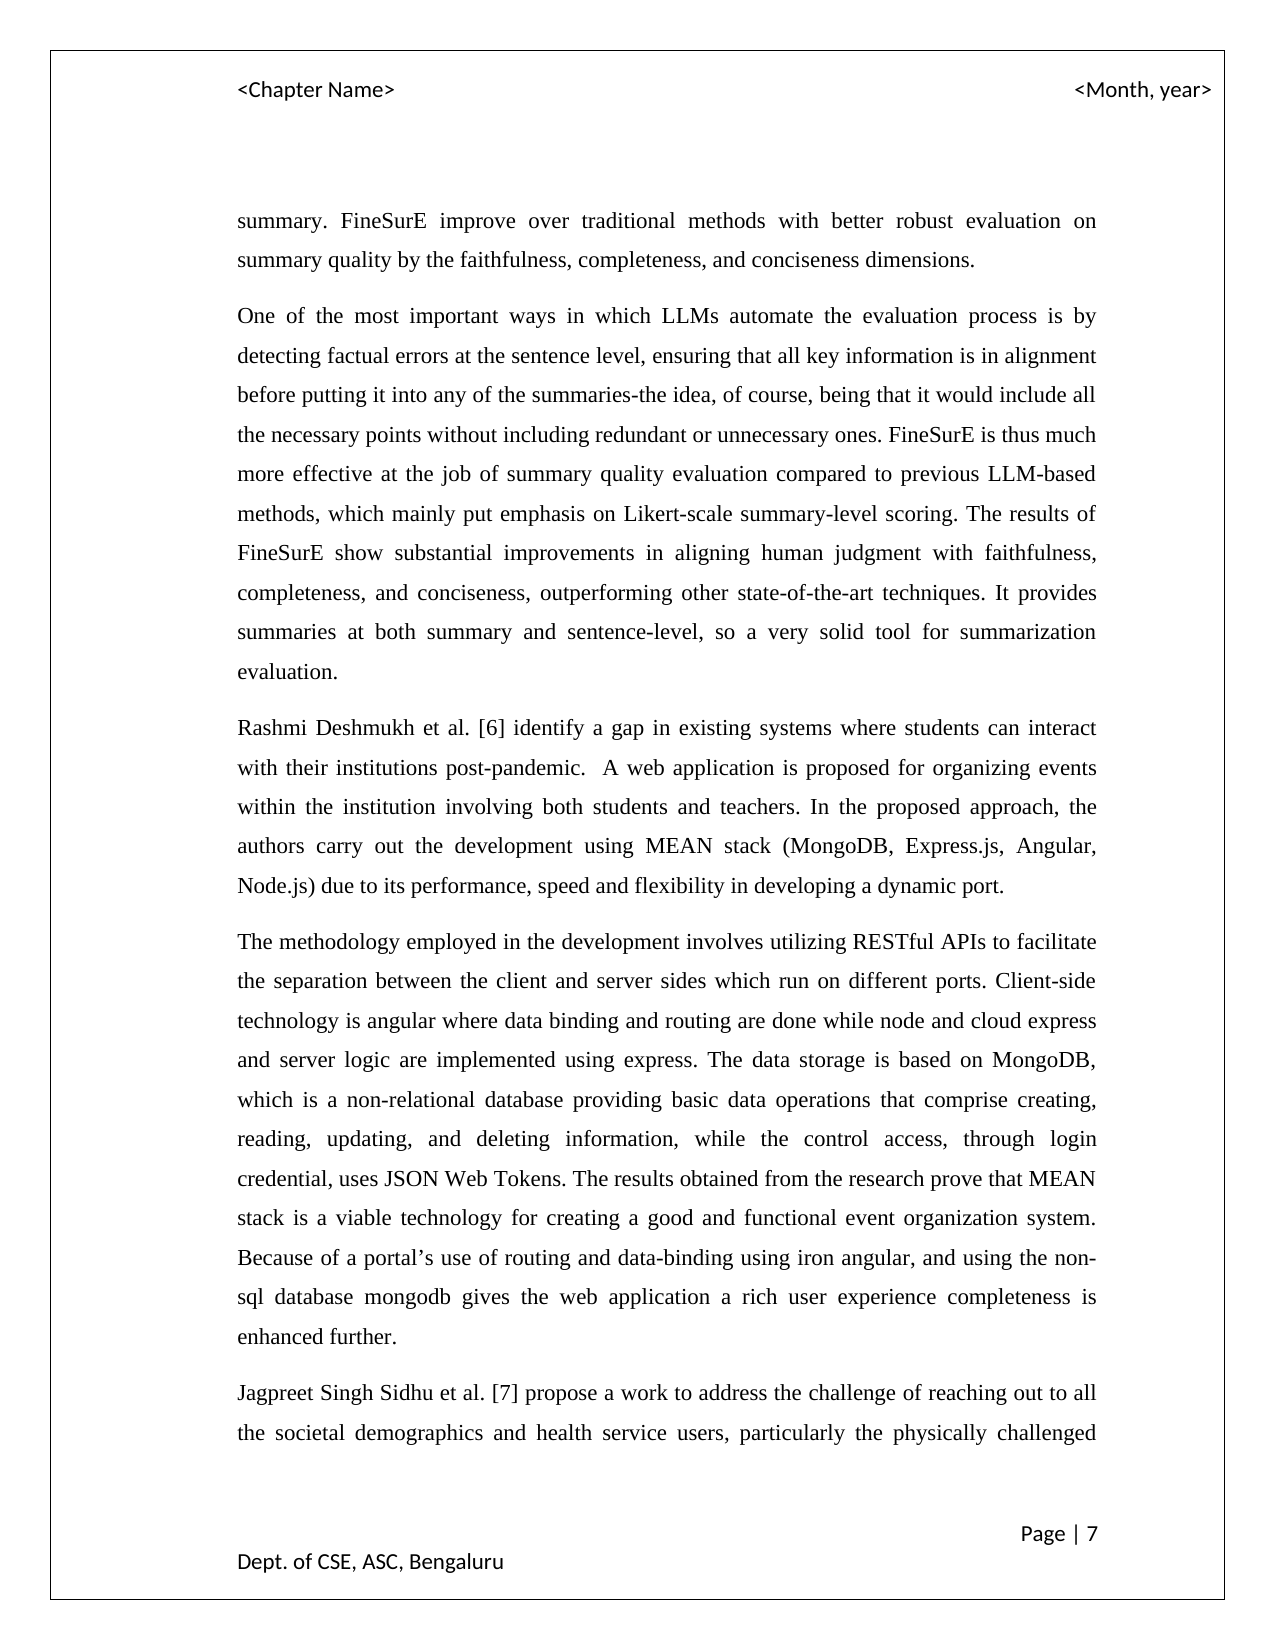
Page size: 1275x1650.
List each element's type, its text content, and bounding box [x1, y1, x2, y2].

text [237, 207, 1098, 273]
text One of the most important ways in which LLMs automate the evaluation process is by detecting factual errors at the sentence level, ensuring that all key information is in alignment before putting it into any of the summaries-the idea, of course, being that it would include all the necessary points without including redundant or unnecessary ones. FineSurE is thus much more effective at the job of summary quality evaluation compared to previous LLM-based methods, which mainly put emphasis on Likert-scale summary-level scoring. The results of FineSurE show substantial improvements in aligning human judgment with faithfulness, completeness, and conciseness, outperforming other state-of-the-art techniques. It provides summaries at both summary and sentence-level, so a very solid tool for summarization evaluation. [237, 303, 1098, 684]
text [237, 1379, 1098, 1445]
text The methodology employed in the development involves utilizing RESTful APIs to facilitate the separation between the client and server sides which run on different ports. Client-side technology is angular where data binding and routing are done while node and cloud express and server logic are implemented using express. The data storage is based on MongoDB, which is a non-relational database providing basic data operations that comprise creating, reading, updating, and deleting information, while the control access, through login credential, uses JSON Web Tokens. The results obtained from the research prove that MEAN stack is a viable technology for creating a good and functional event organization system. Because of a portal’s use of routing and data-binding using iron angular, and using the non-sql database mongodb gives the web application a rich user experience completeness is enhanced further. [237, 928, 1098, 1349]
text Rashmi Deshmukh et al. [6] identify a gap in existing systems where students can interact with their institutions post-pandemic. A web application is proposed for organizing events within the institution involving both students and teachers. In the proposed approach, the authors carry out the development using MEAN stack (MongoDB, Express.js, Angular, Node.js) due to its performance, speed and flexibility in developing a dynamic port. [237, 714, 1098, 898]
